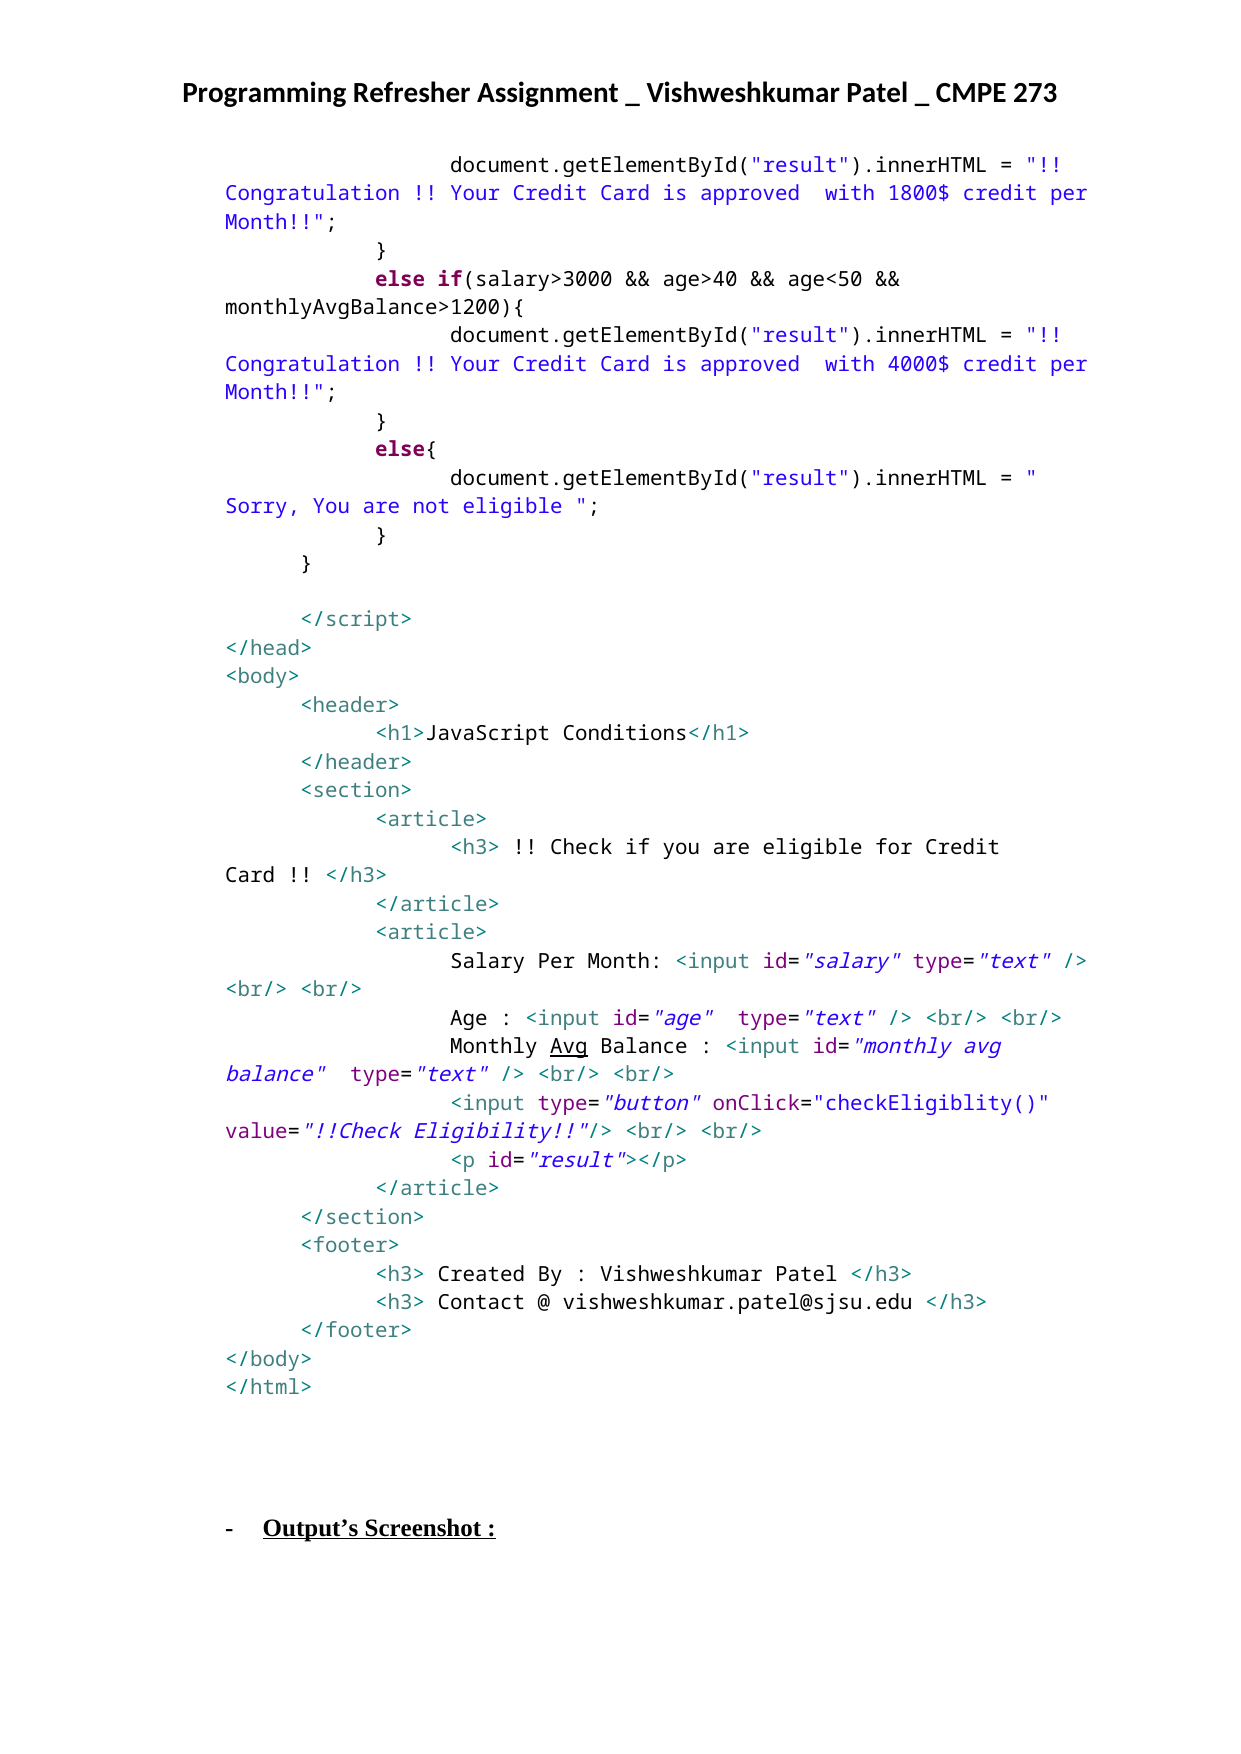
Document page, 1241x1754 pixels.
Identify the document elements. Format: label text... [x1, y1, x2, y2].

text <p id="result"></p> [225, 1145, 1090, 1173]
text Age : <input id="age" type="text" /> <br/> <br/> [225, 1003, 1090, 1031]
list Output’s Screenshot : [225, 1513, 1090, 1542]
text <h1>JavaScript Conditions</h1> [225, 718, 1090, 747]
text </head> [225, 633, 1090, 661]
text </section> [225, 1202, 1090, 1230]
text </body> [225, 1344, 1090, 1372]
text <h3> Contact @ vishweshkumar.patel@sjsu.edu </h3> [225, 1287, 1090, 1316]
text </article> [225, 889, 1090, 917]
text document.getElementById("result").innerHTML = " Sorry, You are not eligible "; [225, 463, 1090, 520]
text <footer> [225, 1230, 1090, 1259]
text document.getElementById("result").innerHTML = "!! Congratulation !! Your Credit Card is approved with 4000$ credit per Month!!"; [225, 321, 1090, 406]
text <article> [225, 917, 1090, 946]
text <h3> Created By : Vishweshkumar Patel </h3> [225, 1259, 1090, 1287]
text <h3> !! Check if you are eligible for Credit Card !! </h3> [225, 832, 1090, 889]
text <header> [225, 690, 1090, 718]
text Monthly Avg Balance : <input id="monthly avg balance" type="text" /> <br/> <br/> [225, 1031, 1090, 1088]
text </html> [225, 1372, 1090, 1401]
text } [225, 548, 1090, 577]
text <body> [225, 661, 1090, 690]
text else{ [225, 434, 1090, 463]
text </article> [225, 1173, 1090, 1202]
text </script> [225, 604, 1090, 633]
text <section> [225, 775, 1090, 804]
text <article> [225, 804, 1090, 832]
text Salary Per Month: <input id="salary" type="text" /> <br/> <br/> [225, 946, 1090, 1003]
text } [225, 406, 1090, 434]
text <input type="button" onClick="checkEligiblity()" value="!!Check Eligibility!!"/> <br/> <br/> [225, 1088, 1090, 1145]
text </header> [225, 747, 1090, 775]
text } [225, 235, 1090, 264]
text else if(salary>3000 && age>40 && age<50 && monthlyAvgBalance>1200){ [225, 264, 1090, 321]
text </footer> [225, 1316, 1090, 1344]
text document.getElementById("result").innerHTML = "!! Congratulation !! Your Credit Card is approved with 1800$ credit per Month!!"; [225, 150, 1090, 235]
text } [225, 520, 1090, 548]
